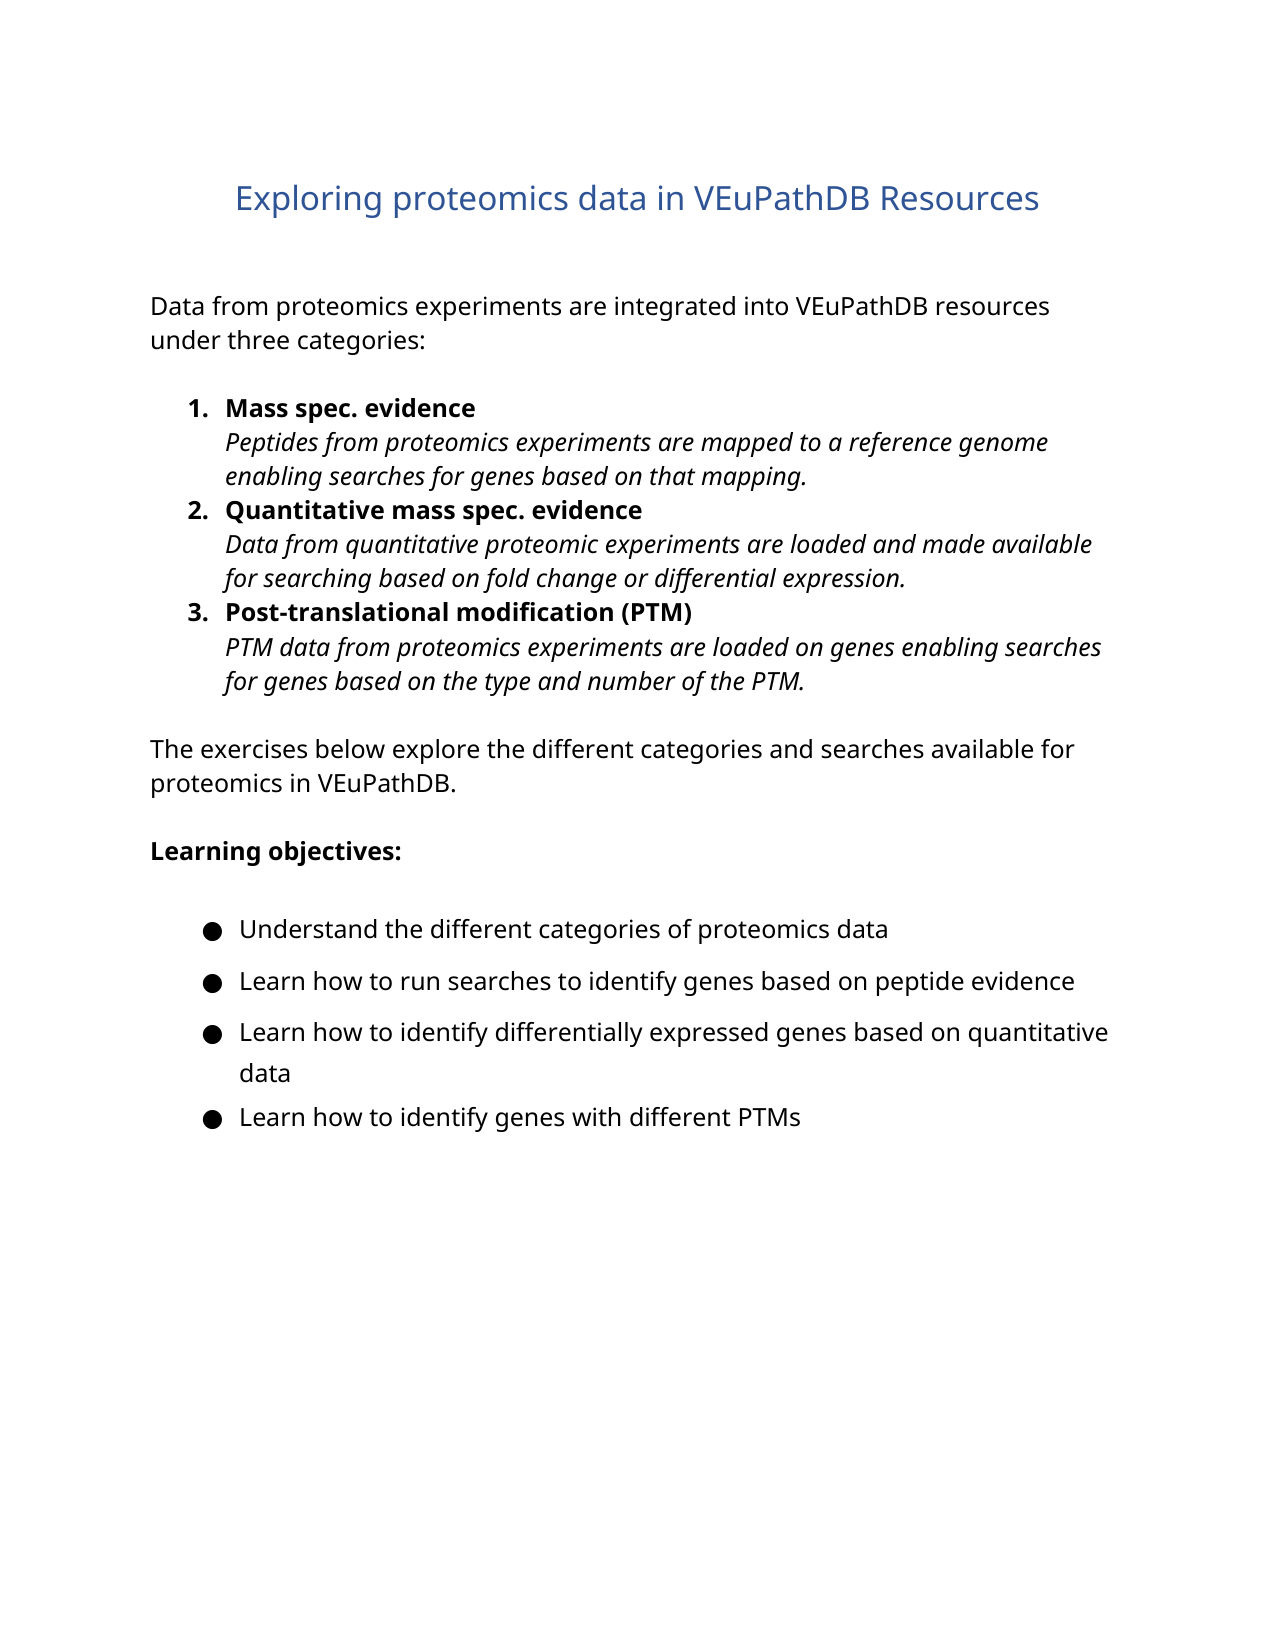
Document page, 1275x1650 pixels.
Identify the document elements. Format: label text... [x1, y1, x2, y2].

subtitle Exploring proteomics data in VEuPathDB Resources [150, 175, 1125, 220]
list Learn how to identify differentially expressed genes based on quantitative data [201, 1004, 1125, 1089]
list Learn how to run searches to identify genes based on peptide evidence [201, 953, 1125, 1004]
list Quantitative mass spec. evidence [187, 493, 1125, 527]
text Peptides from proteomics experiments are mapped to a reference genome enabling searches for genes based on that mapping. [225, 425, 1125, 493]
text Data from proteomics experiments are integrated into VEuPathDB resources under three categories: [150, 288, 1125, 357]
list Learn how to identify genes with different PTMs [201, 1089, 1125, 1141]
list Understand the different categories of proteomics data [201, 902, 1125, 953]
list Post-translational modification (PTM) [187, 595, 1125, 629]
text The exercises below explore the different categories and searches available for proteomics in VEuPathDB. [150, 731, 1125, 799]
text Learning objectives: [150, 833, 1125, 868]
list Mass spec. evidence [187, 391, 1125, 425]
text Data from quantitative proteomic experiments are loaded and made available for searching based on fold change or differential expression. [225, 527, 1125, 595]
text PTM data from proteomics experiments are loaded on genes enabling searches for genes based on the type and number of the PTM. [225, 629, 1125, 697]
